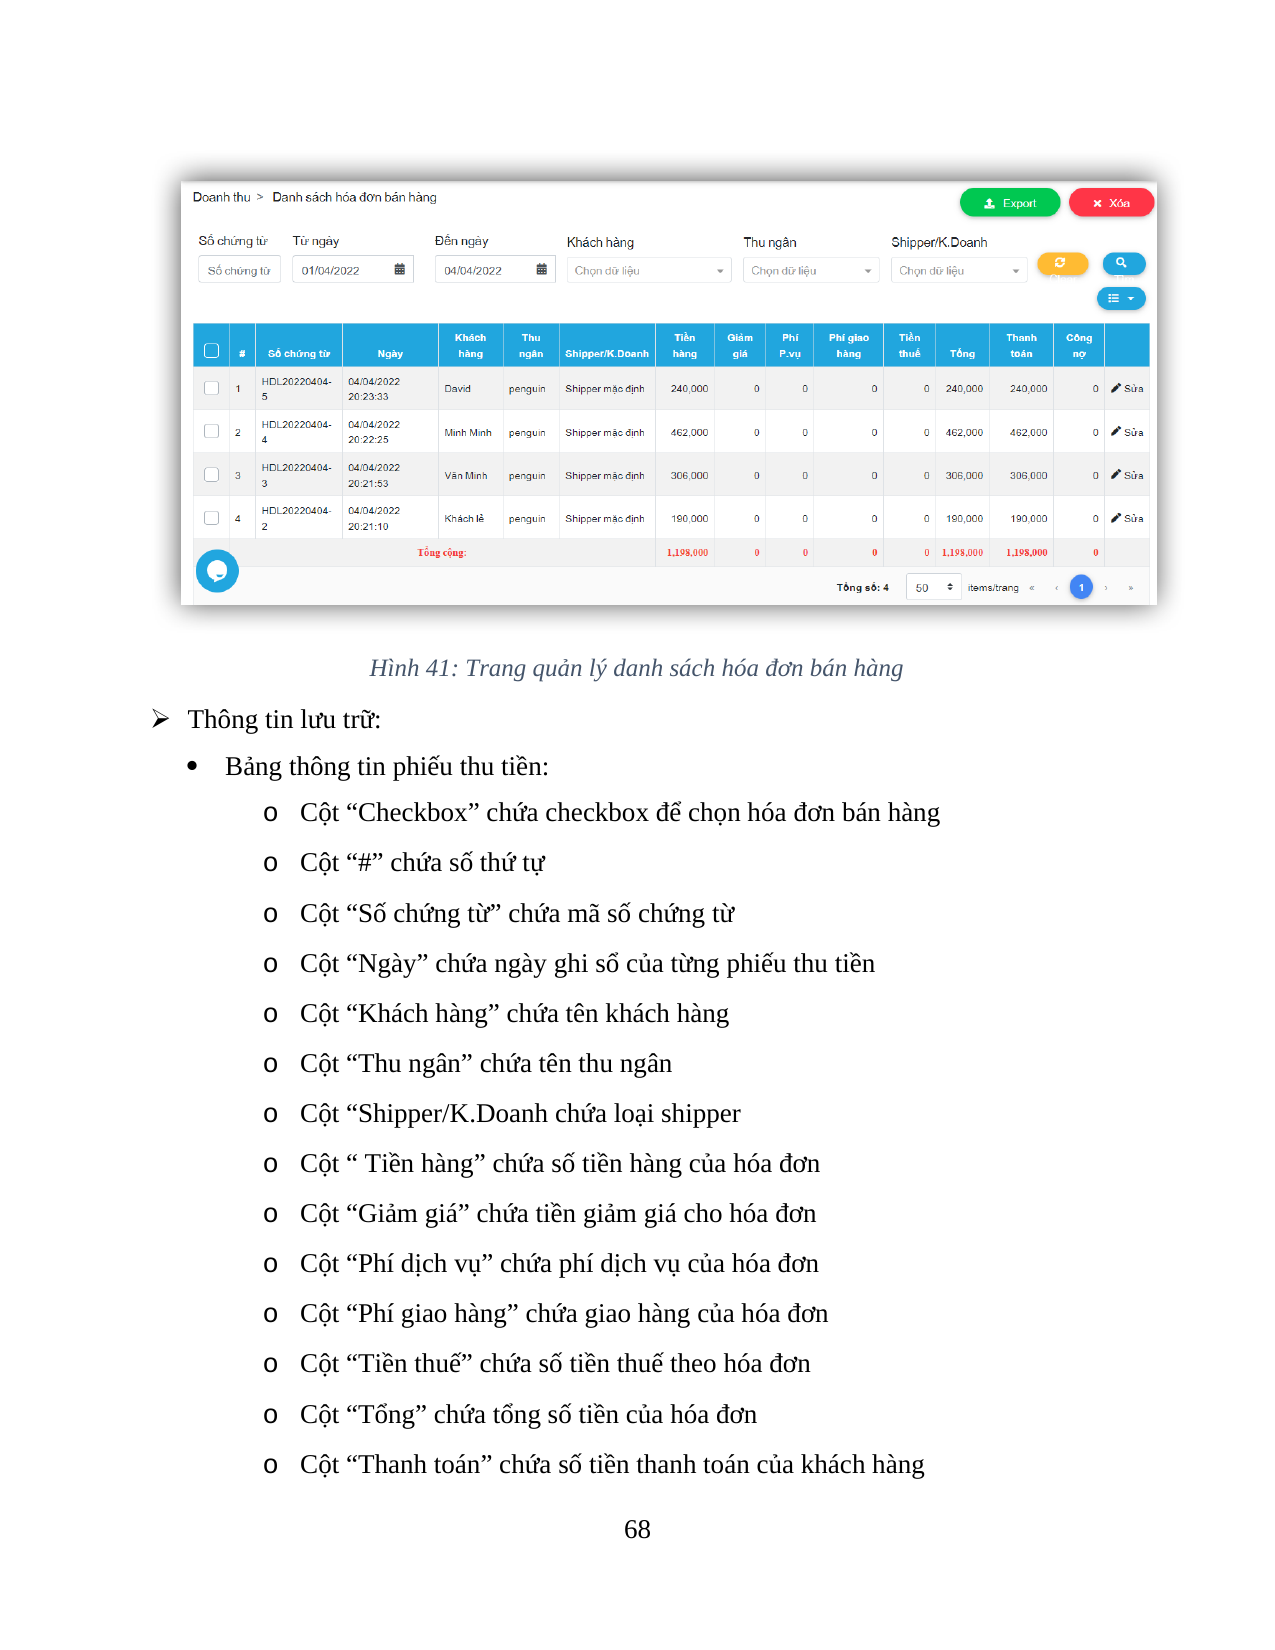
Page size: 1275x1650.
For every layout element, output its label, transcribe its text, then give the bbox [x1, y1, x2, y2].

text Hình 41: Trang quản lý danh sách hóa đơn bán hàng [150, 653, 1125, 682]
list Cột “#” chứa số thứ tự [262, 847, 1125, 880]
list Cột “Checkbox” chứa checkbox để chọn hóa đơn bán hàng [262, 796, 1125, 830]
list Cột “Ngày” chứa ngày ghi sổ của từng phiếu thu tiền [262, 947, 1125, 980]
list Thông tin lưu trữ: [150, 703, 1125, 734]
list Cột “Shipper/K.Doanh chứa loại shipper [262, 1097, 1125, 1131]
list Cột “Số chứng từ” chứa mã số chứng từ [262, 897, 1125, 930]
list Cột “Phí dịch vụ” chứa phí dịch vụ của hóa đơn [262, 1247, 1125, 1281]
list Cột “Thu ngân” chứa tên thu ngân [262, 1047, 1125, 1080]
list Cột “ Tiền hàng” chứa số tiền hàng của hóa đơn [262, 1147, 1125, 1181]
list Cột “Khách hàng” chứa tên khách hàng [262, 997, 1125, 1030]
picture [181, 181, 1157, 605]
list Cột “Tiền thuế” chứa số tiền thuế theo hóa đơn [262, 1348, 1125, 1381]
list Cột “Tổng” chứa tổng số tiền của hóa đơn [262, 1398, 1125, 1431]
list Cột “Phí giao hàng” chứa giao hàng của hóa đơn [262, 1297, 1125, 1331]
list Cột “Thanh toán” chứa số tiền thanh toán của khách hàng [262, 1448, 1125, 1481]
list Cột “Giảm giá” chứa tiền giảm giá cho hóa đơn [262, 1197, 1125, 1231]
list Bảng thông tin phiếu thu tiền: [187, 749, 1125, 781]
